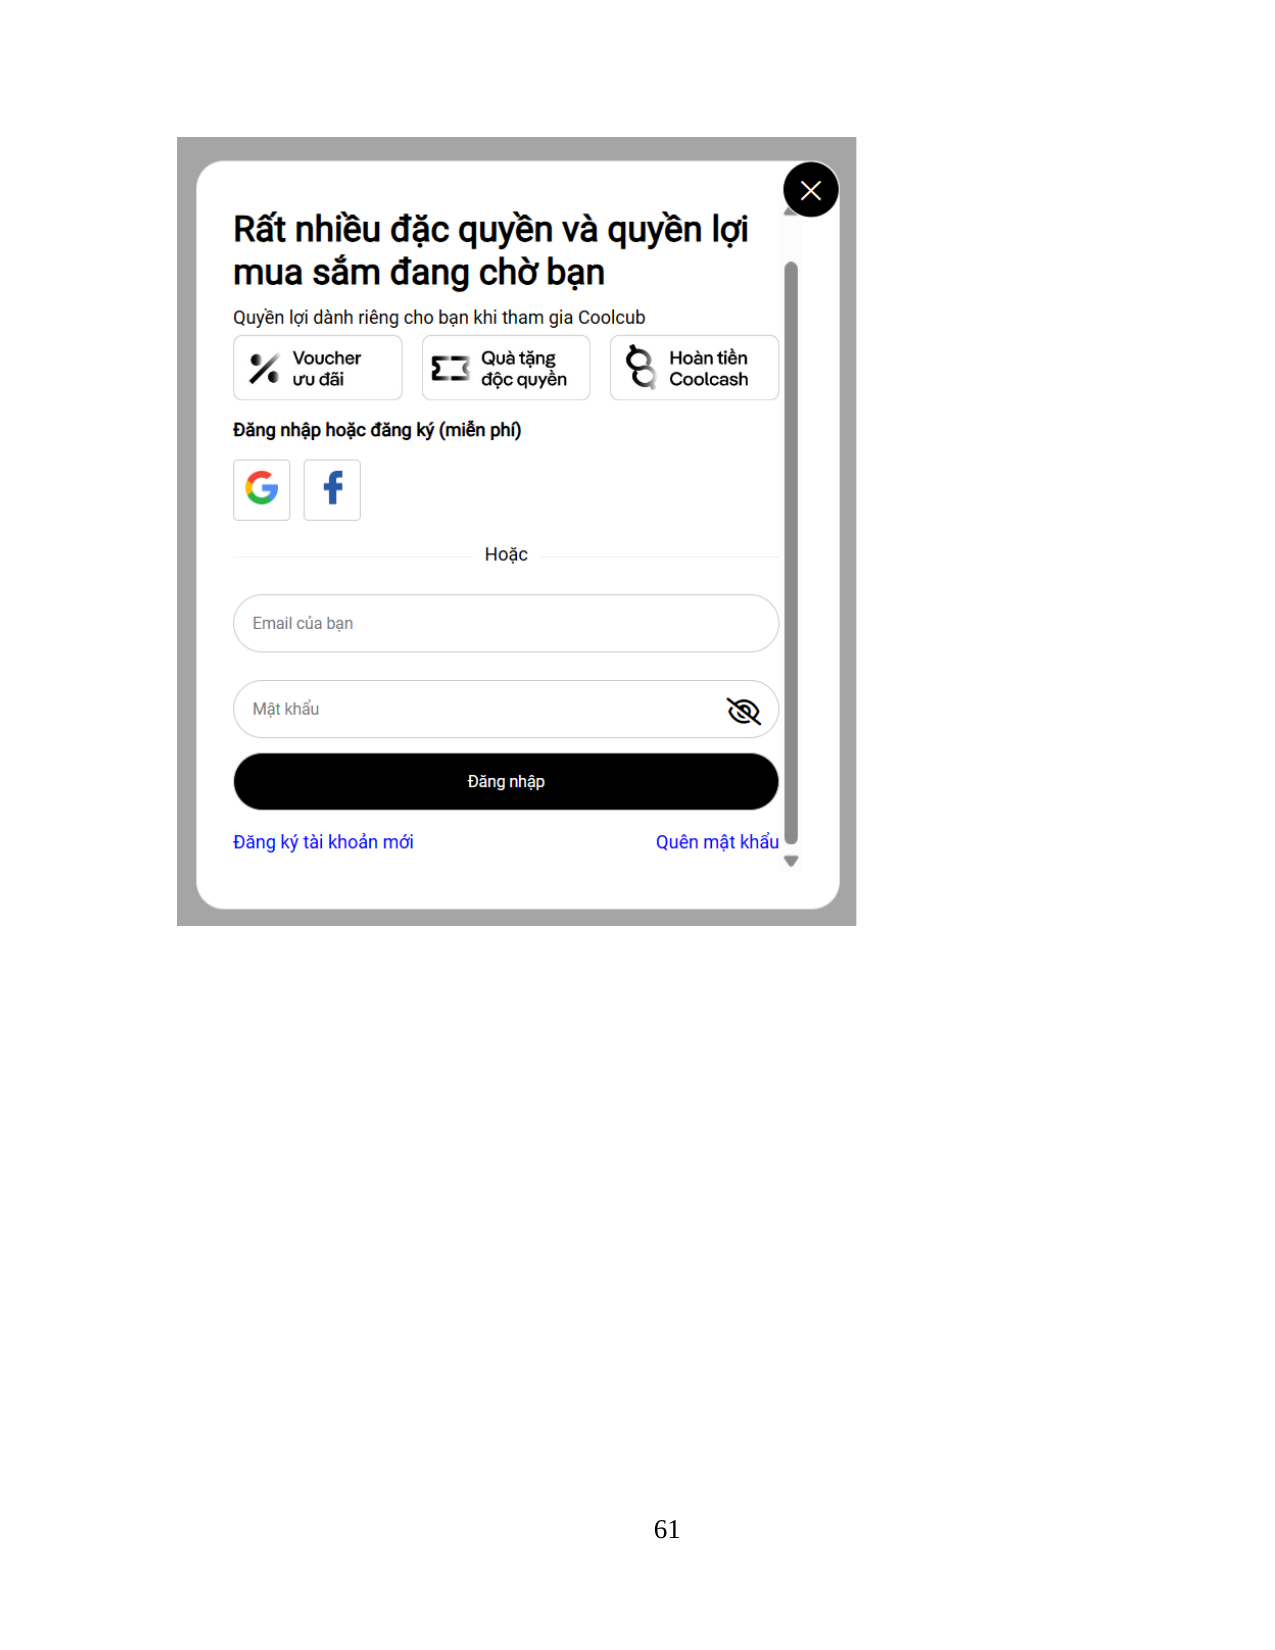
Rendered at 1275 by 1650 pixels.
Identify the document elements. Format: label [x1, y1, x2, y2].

picture [177, 137, 857, 926]
